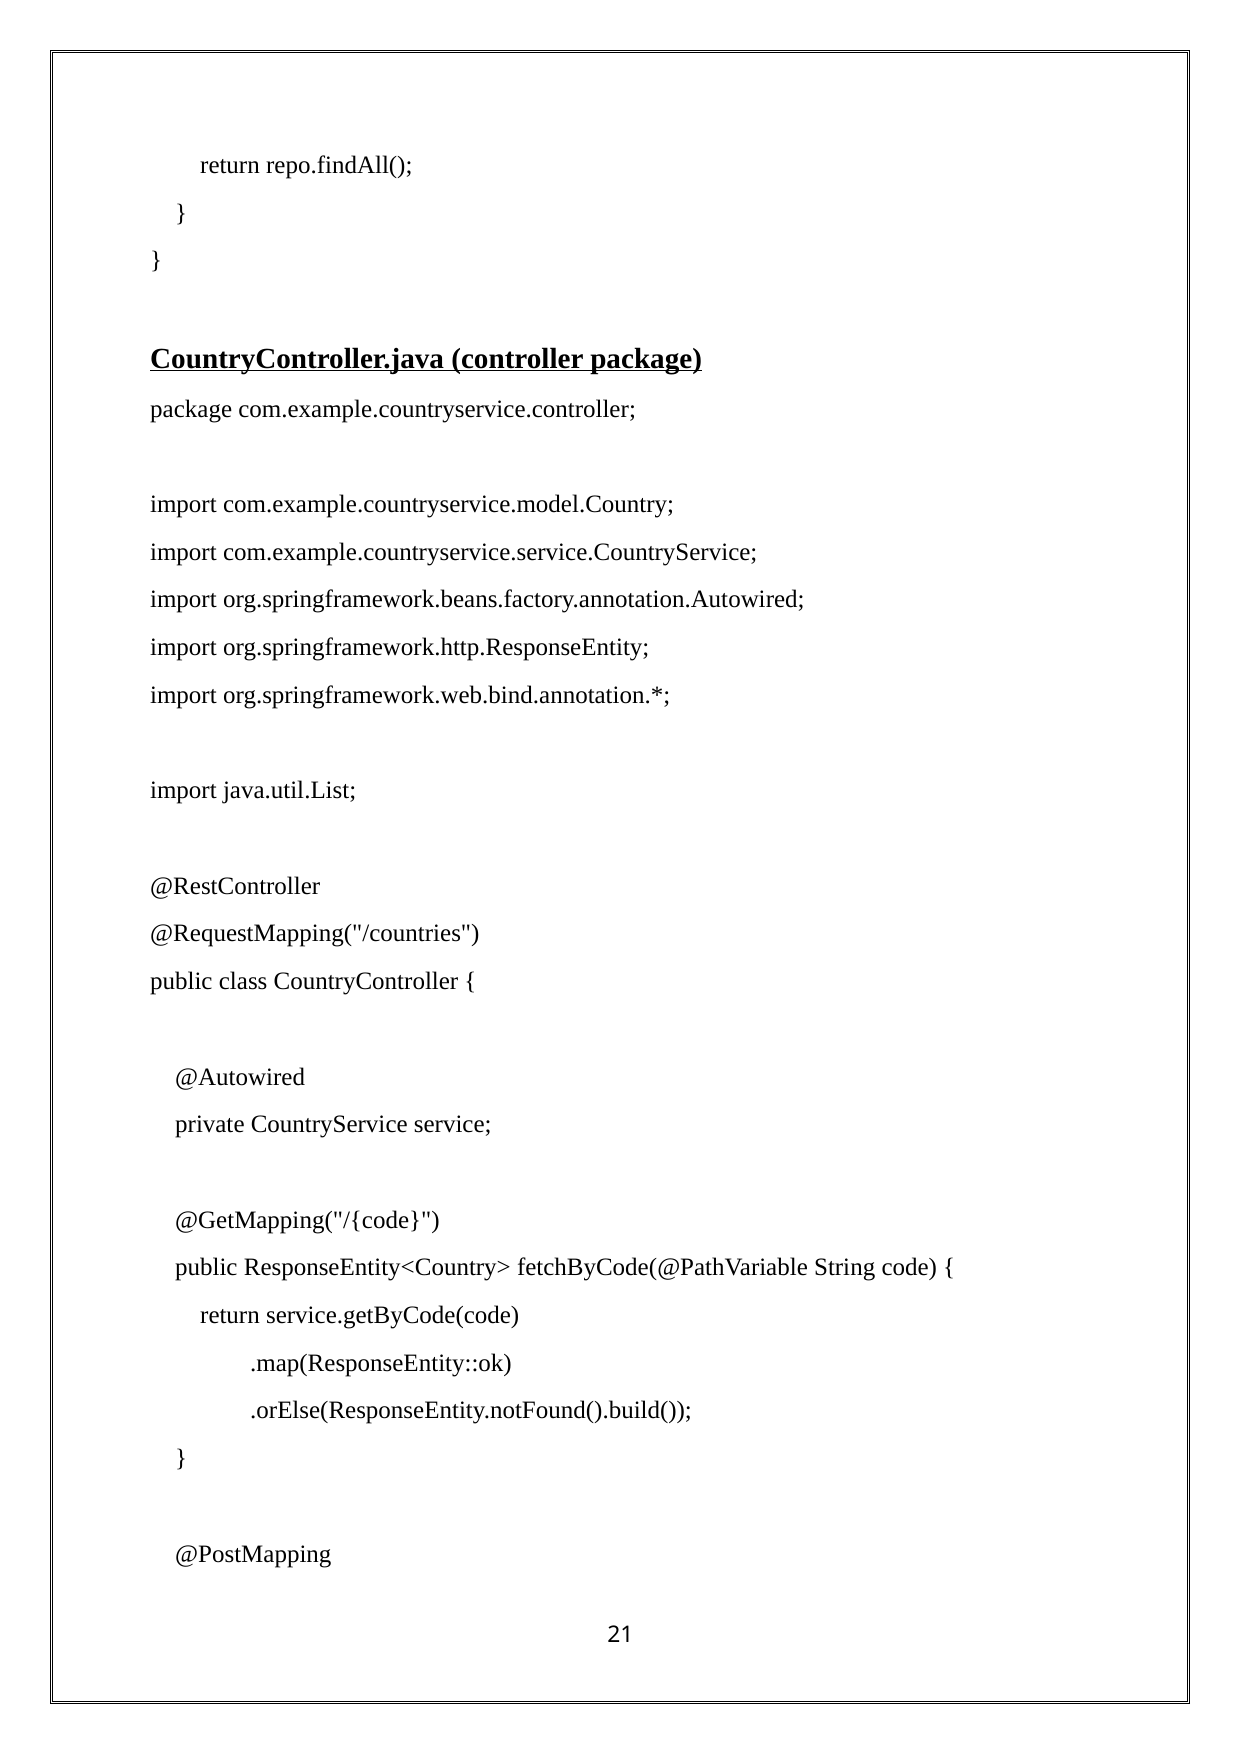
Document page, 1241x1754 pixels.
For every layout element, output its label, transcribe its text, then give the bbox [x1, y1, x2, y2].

text import org.springframework.beans.factory.annotation.Autowired; [150, 584, 1090, 613]
text return service.getByCode(code) [150, 1300, 1090, 1329]
text import org.springframework.http.ResponseEntity; [150, 632, 1090, 661]
text private CountryService service; [150, 1109, 1090, 1138]
text } [150, 1443, 1090, 1472]
text @RestController [150, 871, 1090, 899]
text import org.springframework.web.bind.annotation.*; [150, 680, 1090, 709]
text @GetMapping("/{code}") [150, 1205, 1090, 1233]
text @Autowired [150, 1062, 1090, 1090]
text @PostMapping [150, 1539, 1090, 1567]
text CountryController.java (controller package) [150, 341, 1090, 374]
text public class CountryController { [150, 966, 1090, 995]
text } [150, 198, 1090, 226]
text @RequestMapping("/countries") [150, 918, 1090, 947]
text import com.example.countryservice.model.Country; [150, 489, 1090, 518]
text package com.example.countryservice.controller; [150, 394, 1090, 422]
text import com.example.countryservice.service.CountryService; [150, 537, 1090, 566]
text .orElse(ResponseEntity.notFound().build()); [150, 1396, 1090, 1424]
text import java.util.List; [150, 775, 1090, 804]
text .map(ResponseEntity::ok) [150, 1348, 1090, 1377]
text } [150, 245, 1090, 274]
text public ResponseEntity<Country> fetchByCode(@PathVariable String code) { [150, 1252, 1090, 1281]
text return repo.findAll(); [150, 150, 1090, 179]
